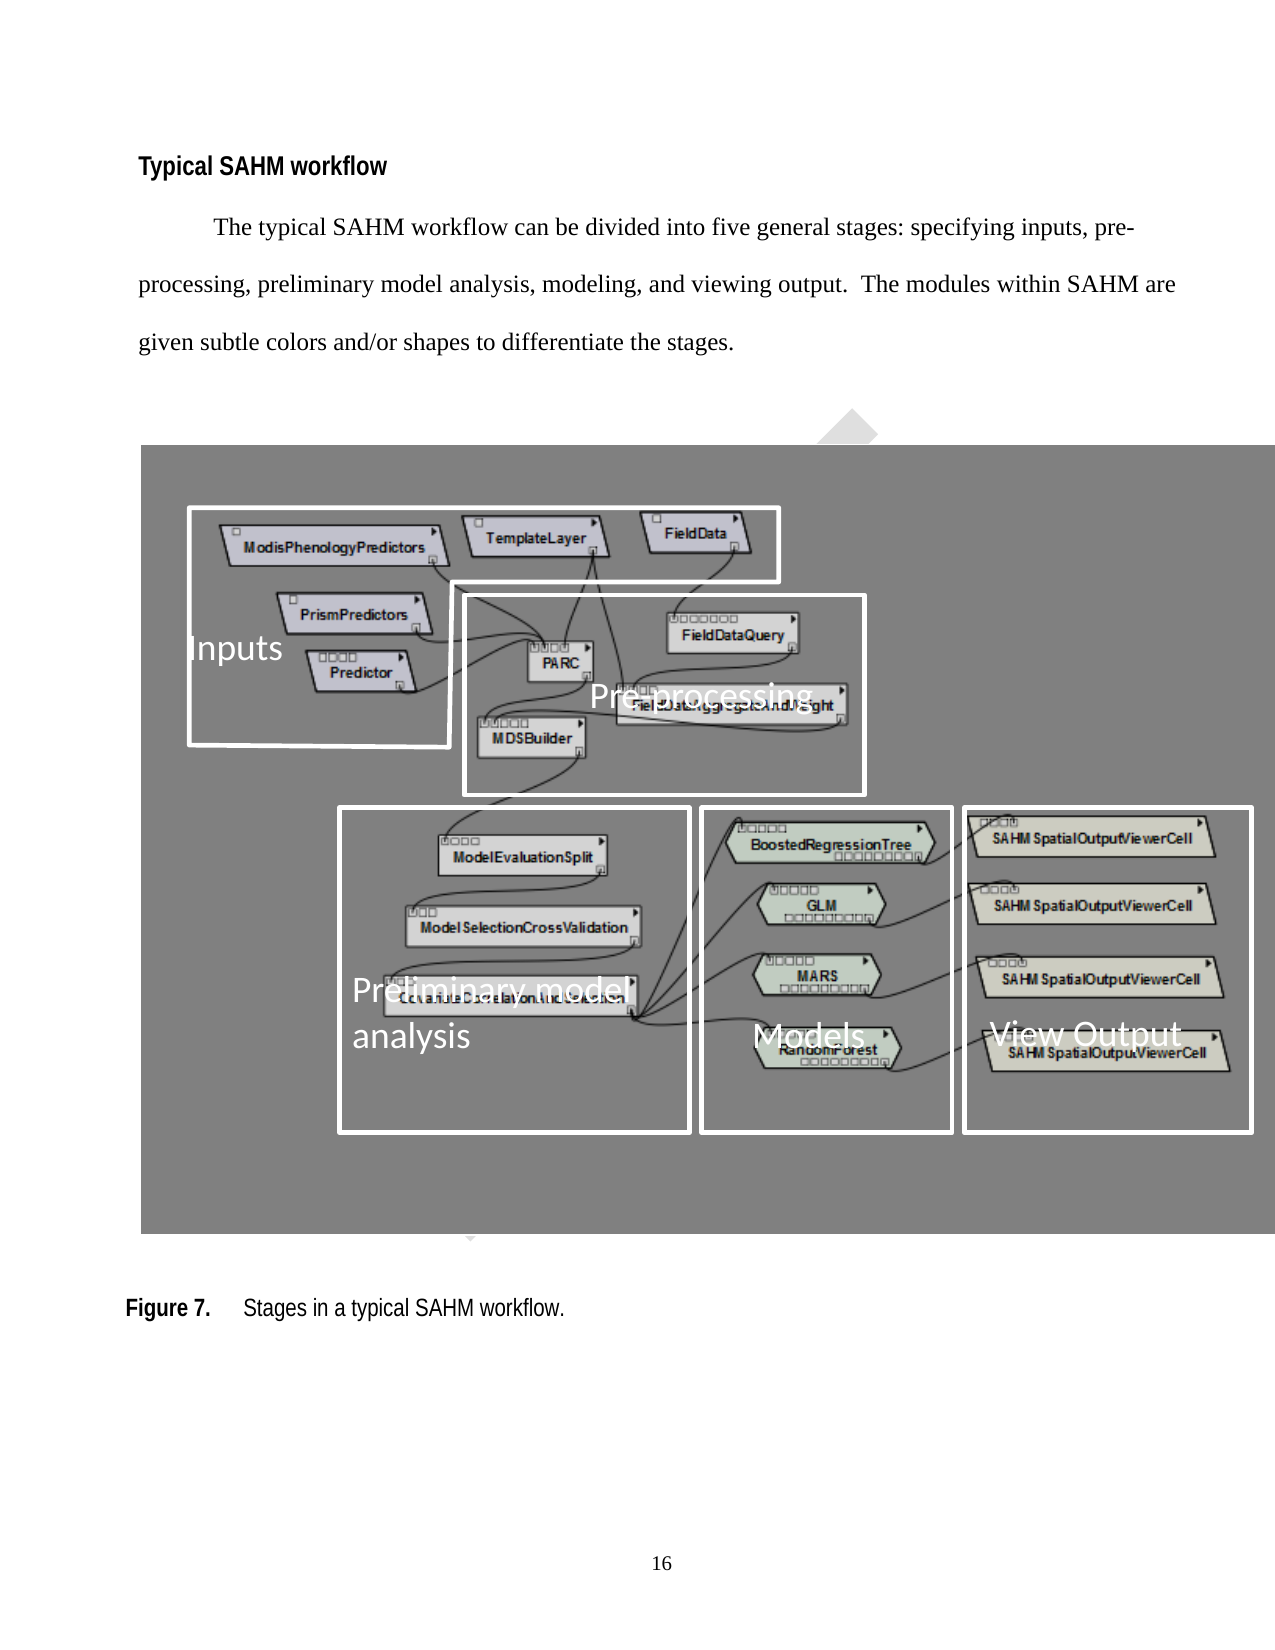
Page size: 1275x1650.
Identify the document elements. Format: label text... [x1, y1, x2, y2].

text The typical SAHM workflow can be divided into five general stages: specifying inputs, pre-processing, preliminary model analysis, modeling, and viewing output. The modules within SAHM are given subtle colors and/or shapes to differentiate the stages. [138, 212, 1185, 356]
subtitle Typical SAHM workflow [138, 150, 1185, 181]
picture [141, 445, 1275, 1234]
text Stages in a typical SAHM workflow. [168, 1293, 1185, 1379]
